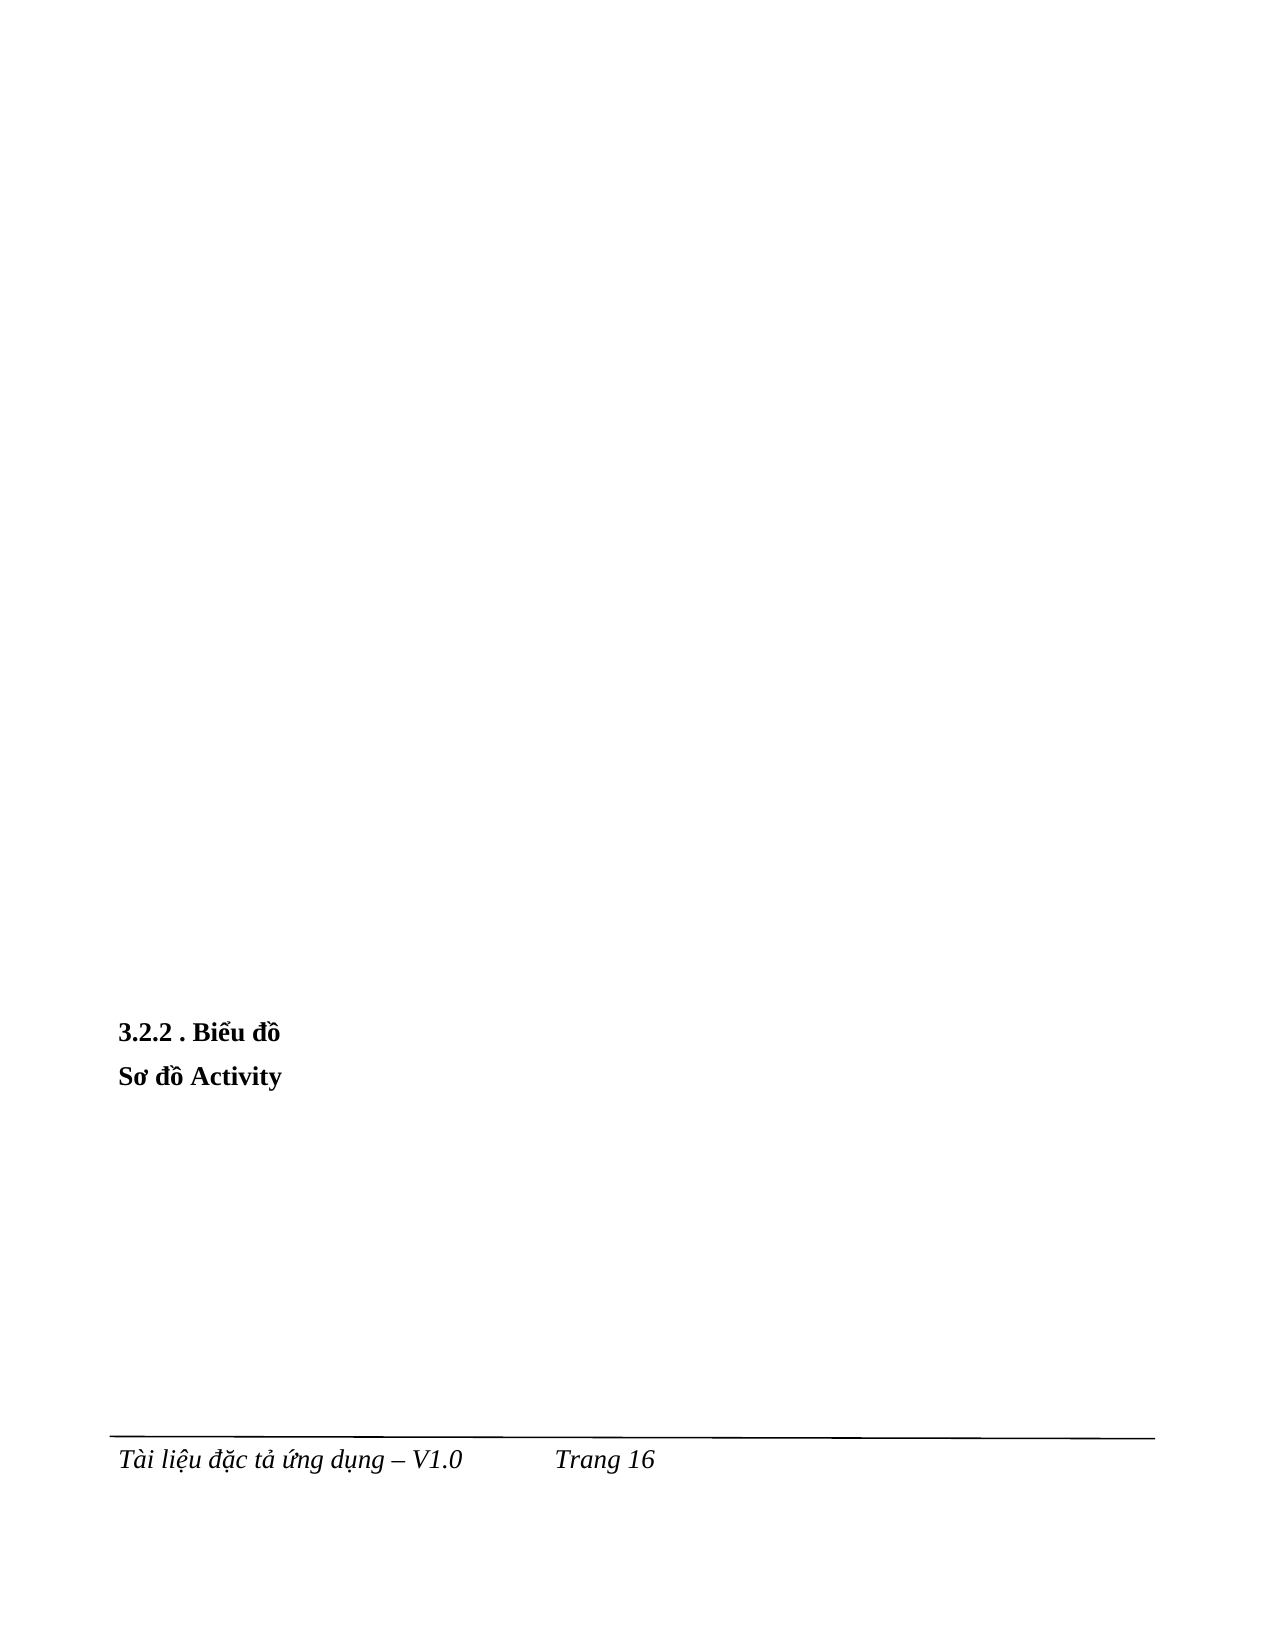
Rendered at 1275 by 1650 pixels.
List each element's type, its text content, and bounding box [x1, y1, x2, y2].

subtitle Sơ đồ Activity [118, 1060, 1186, 1091]
text 3.2.2 . Biểu đồ [118, 1016, 1186, 1048]
